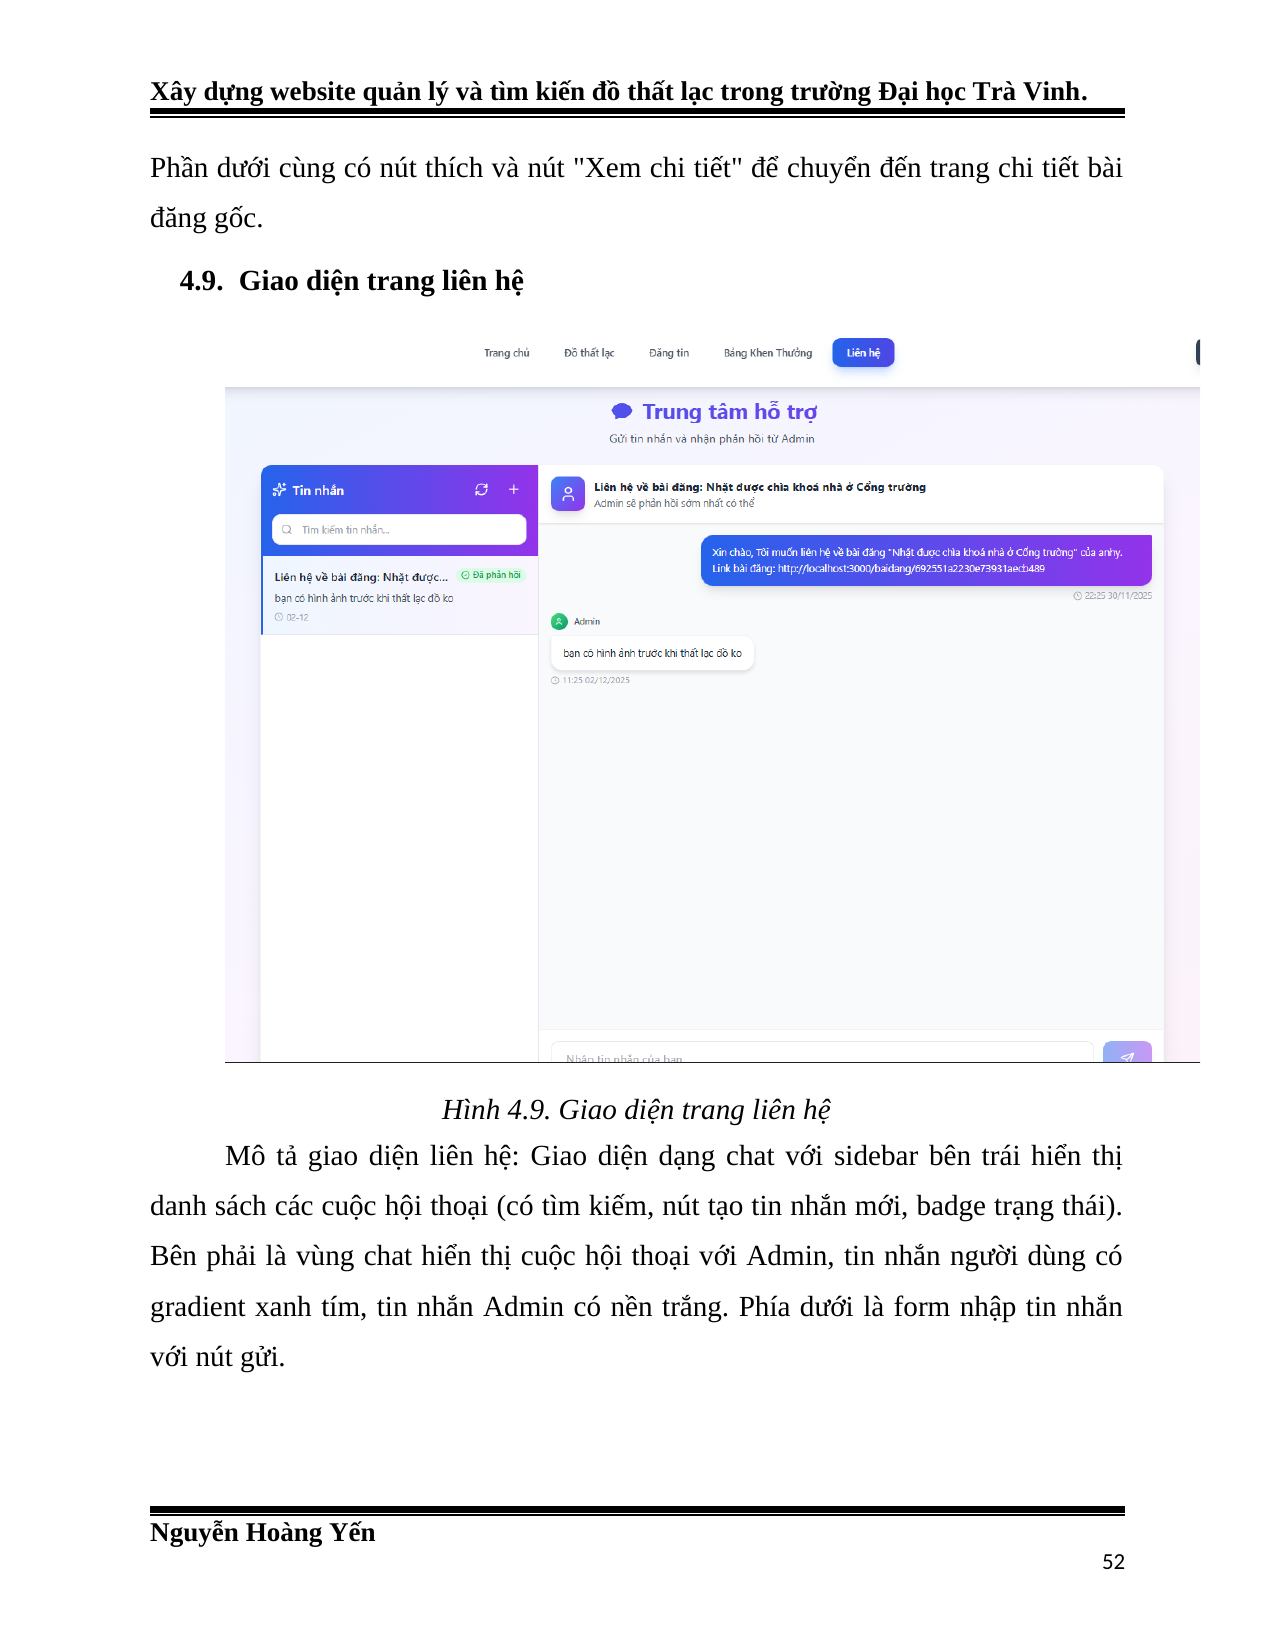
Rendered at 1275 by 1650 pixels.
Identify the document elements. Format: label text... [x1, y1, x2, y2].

picture [225, 319, 1200, 1063]
text Mô tả giao diện liên hệ: Giao diện dạng chat với sidebar bên trái hiển thị danh sách các cuộc hội thoại (có tìm kiếm, nút tạo tin nhắn mới, badge trạng thái). Bên phải là vùng chat hiển thị cuộc hội thoại với Admin, tin nhắn người dùng có gradient xanh tím, tin nhắn Admin có nền trắng. Phía dưới là form nhập tin nhắn với nút gửi. [150, 1138, 1125, 1373]
text Giao diện trang liên hệ [179, 263, 1125, 297]
text Hình 4.9. Giao diện trang liên hệ [150, 1092, 1125, 1125]
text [150, 150, 1125, 234]
